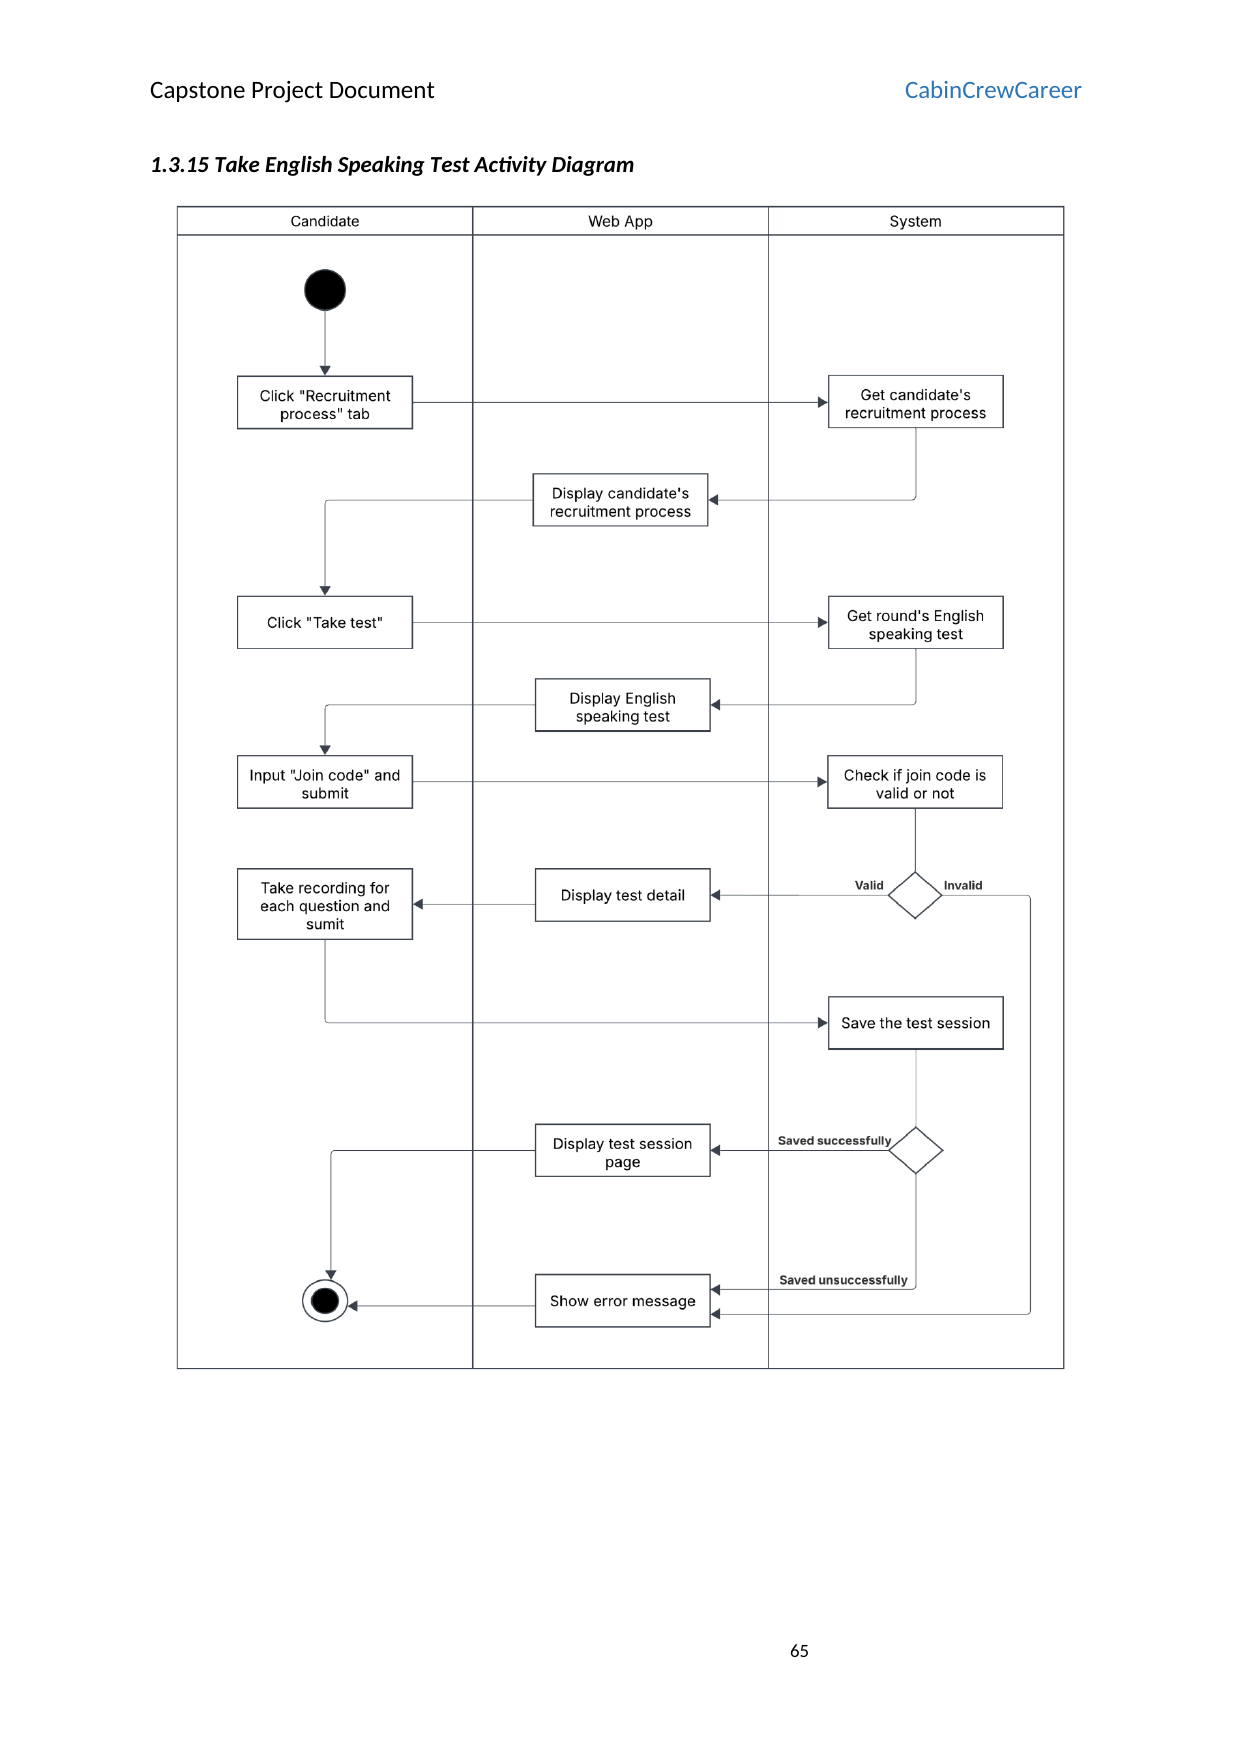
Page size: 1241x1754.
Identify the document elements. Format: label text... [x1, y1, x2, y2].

picture [150, 180, 1090, 1396]
subtitle 1.3.15 Take English Speaking Test Activity Diagram [150, 150, 1090, 178]
